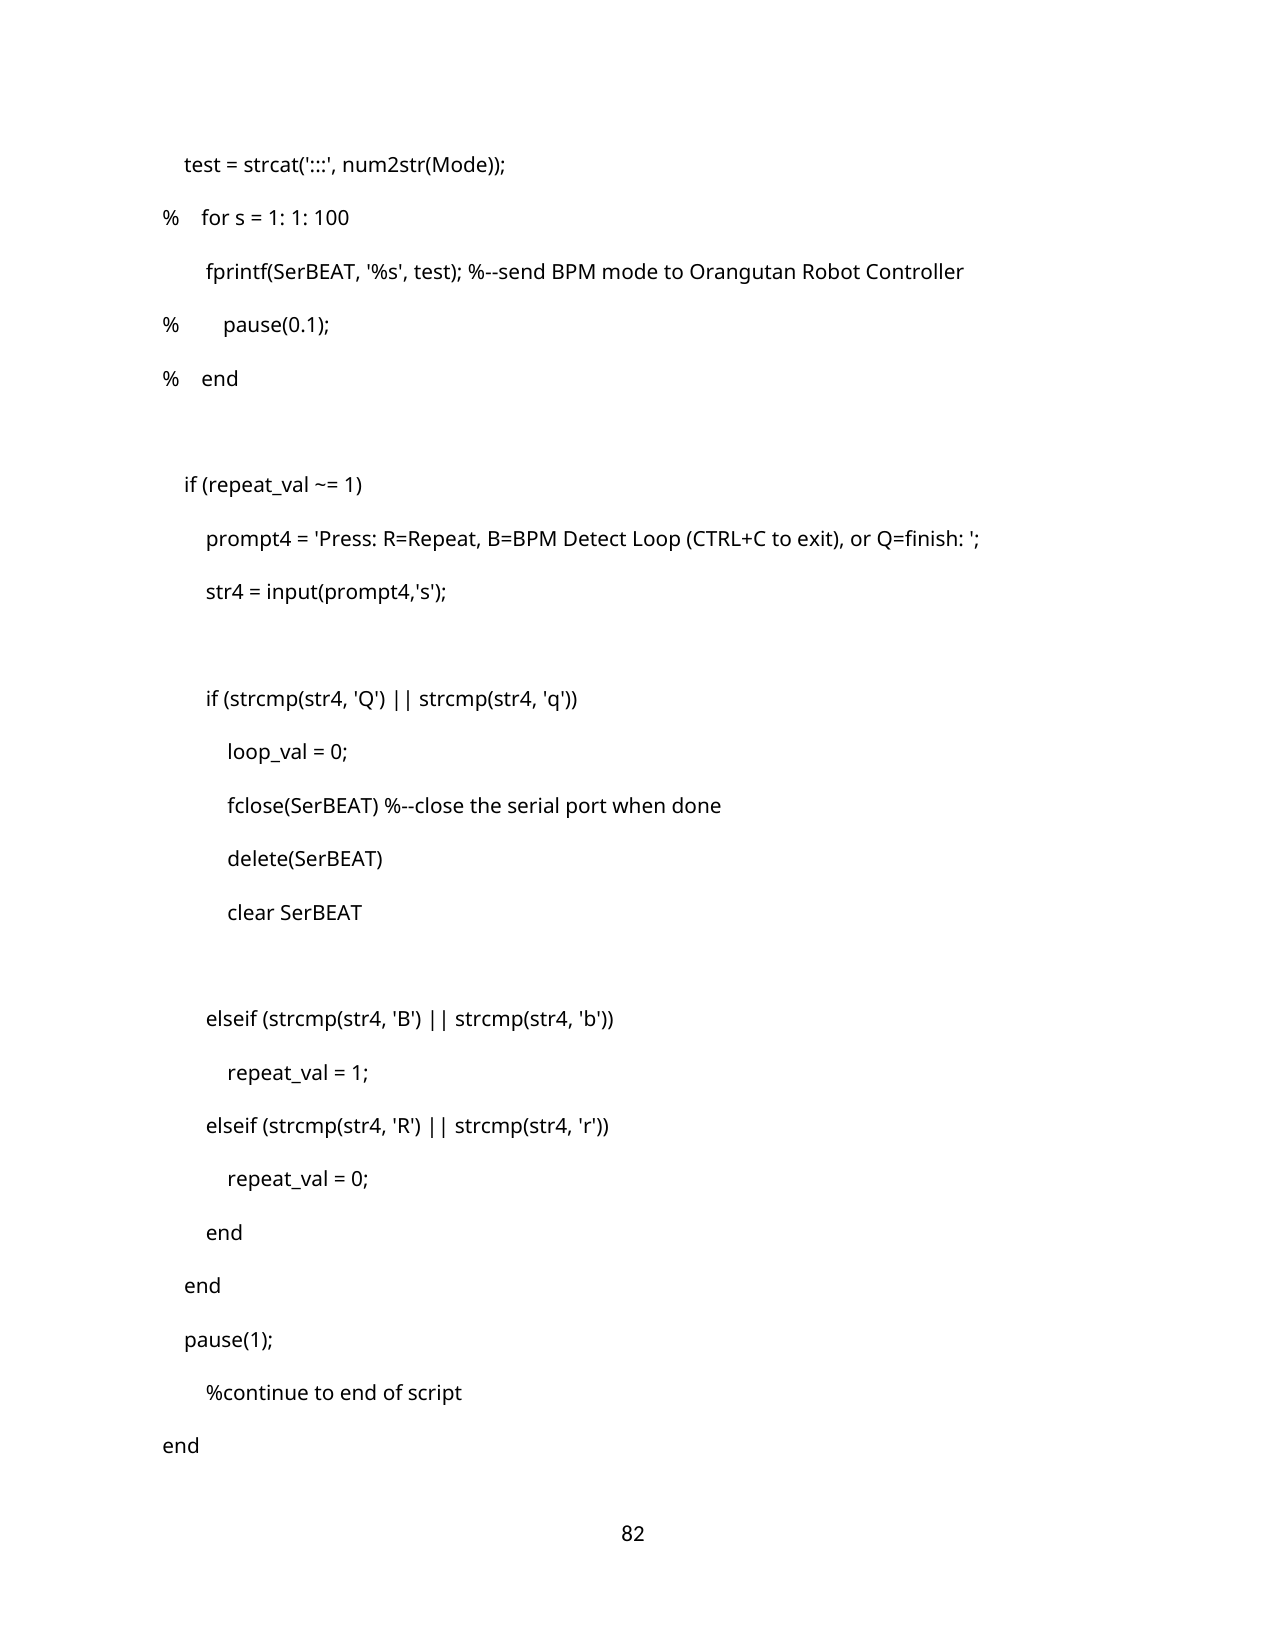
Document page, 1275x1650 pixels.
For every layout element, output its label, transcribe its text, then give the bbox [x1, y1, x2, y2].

text prompt4 = 'Press: R=Repeat, B=BPM Detect Loop (CTRL+C to exit), or Q=finish: '; [141, 524, 1125, 552]
text end [141, 1218, 1125, 1246]
text pause(1); [141, 1325, 1125, 1353]
text clear SerBEAT [141, 898, 1125, 926]
text str4 = input(prompt4,'s'); [141, 577, 1125, 606]
text %continue to end of script [141, 1378, 1125, 1407]
text if (strcmp(str4, 'Q') || strcmp(str4, 'q')) [141, 684, 1125, 712]
text delete(SerBEAT) [141, 844, 1125, 873]
text % pause(0.1); [141, 310, 1125, 339]
text repeat_val = 1; [141, 1058, 1125, 1086]
text end [141, 1271, 1125, 1300]
text test = strcat(':::', num2str(Mode)); [141, 150, 1125, 178]
text elseif (strcmp(str4, 'B') || strcmp(str4, 'b')) [141, 1004, 1125, 1033]
text repeat_val = 0; [141, 1164, 1125, 1193]
text fclose(SerBEAT) %--close the serial port when done [141, 791, 1125, 819]
text fprintf(SerBEAT, '%s', test); %--send BPM mode to Orangutan Robot Controller [141, 257, 1125, 285]
text % for s = 1: 1: 100 [141, 203, 1125, 232]
text if (repeat_val ~= 1) [141, 471, 1125, 499]
text % end [141, 364, 1125, 392]
text elseif (strcmp(str4, 'R') || strcmp(str4, 'r')) [141, 1111, 1125, 1139]
text loop_val = 0; [141, 737, 1125, 766]
text end [141, 1432, 1125, 1460]
